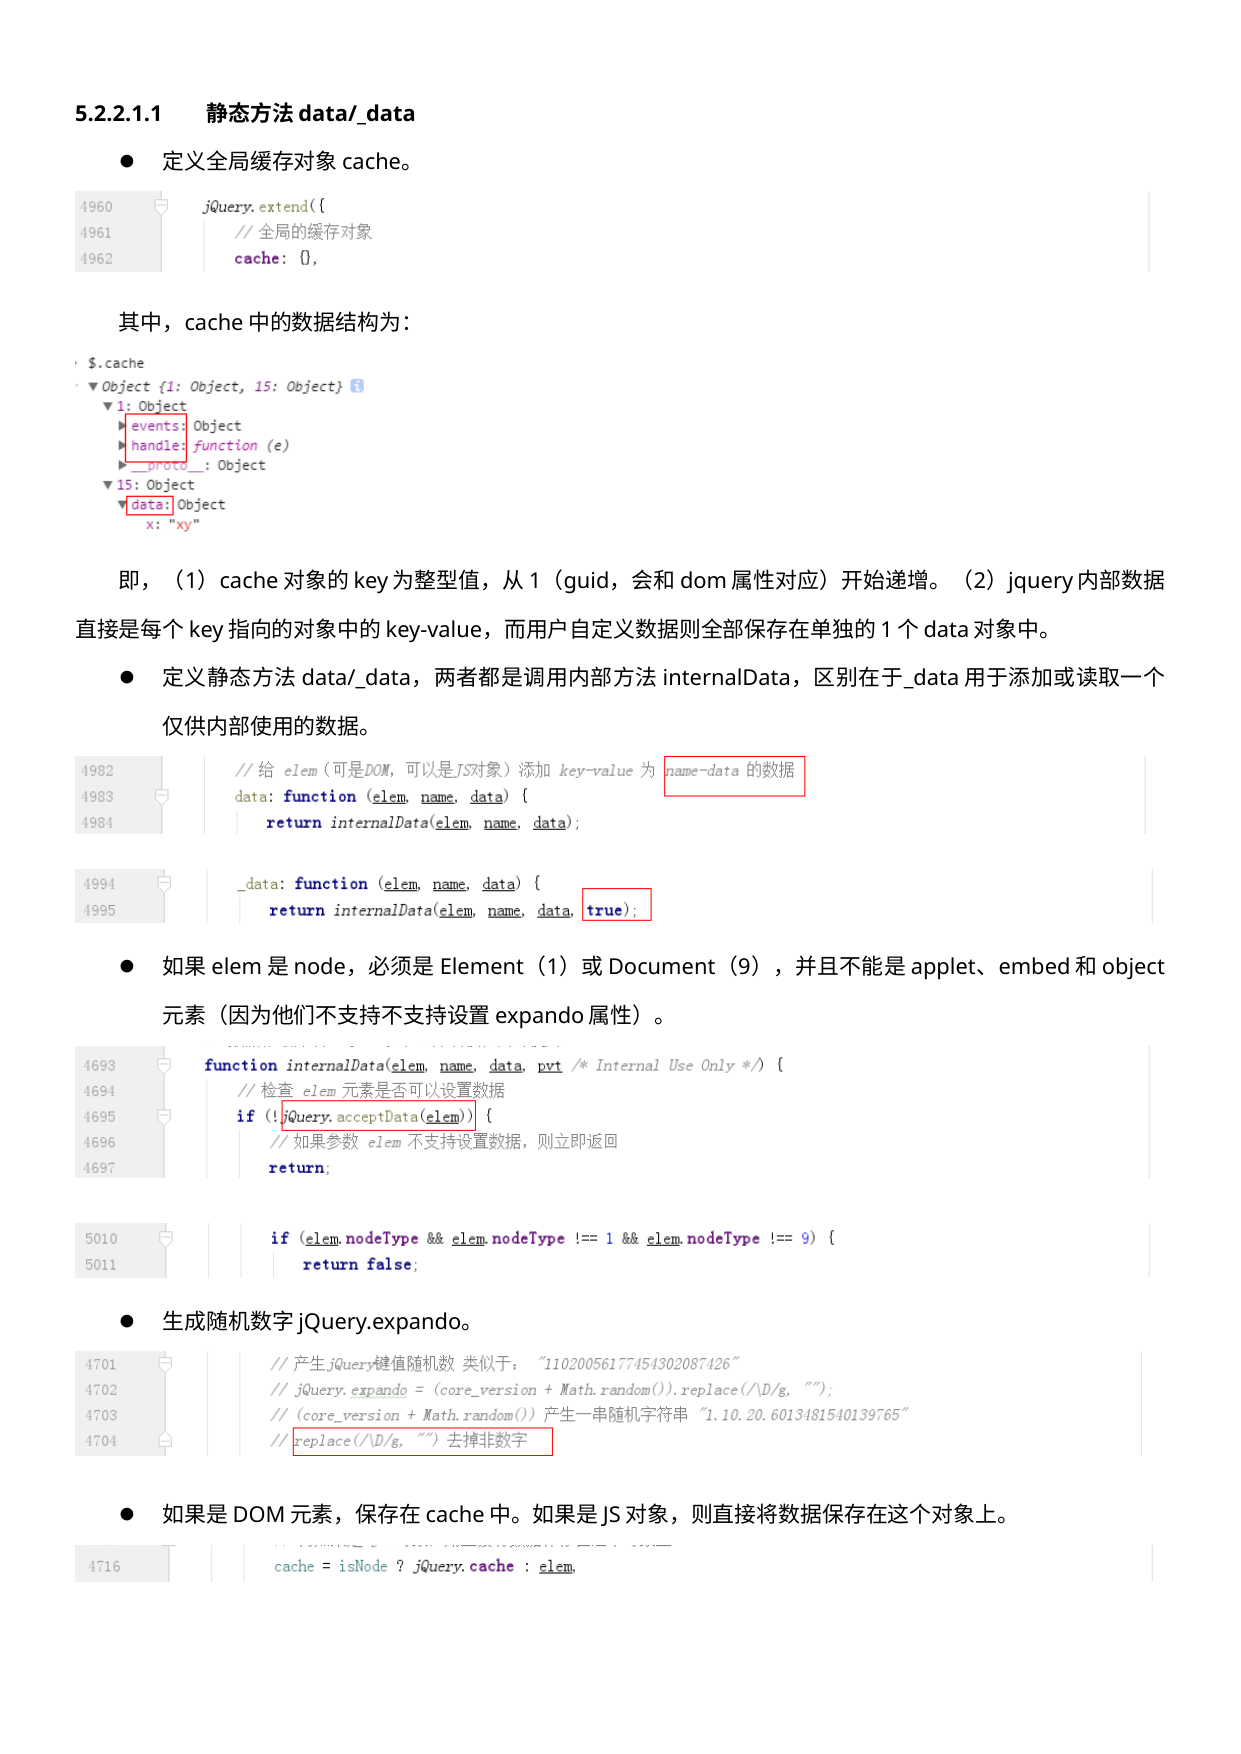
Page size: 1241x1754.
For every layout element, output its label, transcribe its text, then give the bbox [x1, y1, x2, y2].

picture [75, 869, 1166, 923]
picture [75, 191, 1166, 272]
text 即，（1）cache对象的key为整型值，从1（guid，会和dom属性对应）开始递增。（2）jquery内部数据直接是每个key指向的对象中的key-value，而用户自定义数据则全部保存在单独的1个data对象中。 [75, 562, 1165, 644]
picture [75, 1351, 1166, 1456]
picture [75, 1046, 1166, 1178]
text 静态方法data/_data [75, 95, 1165, 128]
picture [75, 756, 1166, 834]
list 定义静态方法data/_data，两者都是调用内部方法internalData，区别在于_data用于添加或读取一个仅供内部使用的数据。 [119, 659, 1165, 741]
picture [75, 1223, 1166, 1278]
list 定义全局缓存对象cache。 [119, 143, 1165, 176]
list 如果elem是node，必须是Element（1）或Document（9），并且不能是applet、embed和object元素（因为他们不支持不支持设置expando属性）。 [119, 949, 1165, 1030]
picture [75, 352, 1166, 534]
text 其中，cache中的数据结构为： [75, 304, 1165, 337]
picture [75, 1545, 1166, 1582]
list 生成随机数字jQuery.expando。 [119, 1303, 1165, 1336]
list 如果是DOM元素，保存在cache中。如果是JS对象，则直接将数据保存在这个对象上。 [119, 1497, 1165, 1529]
